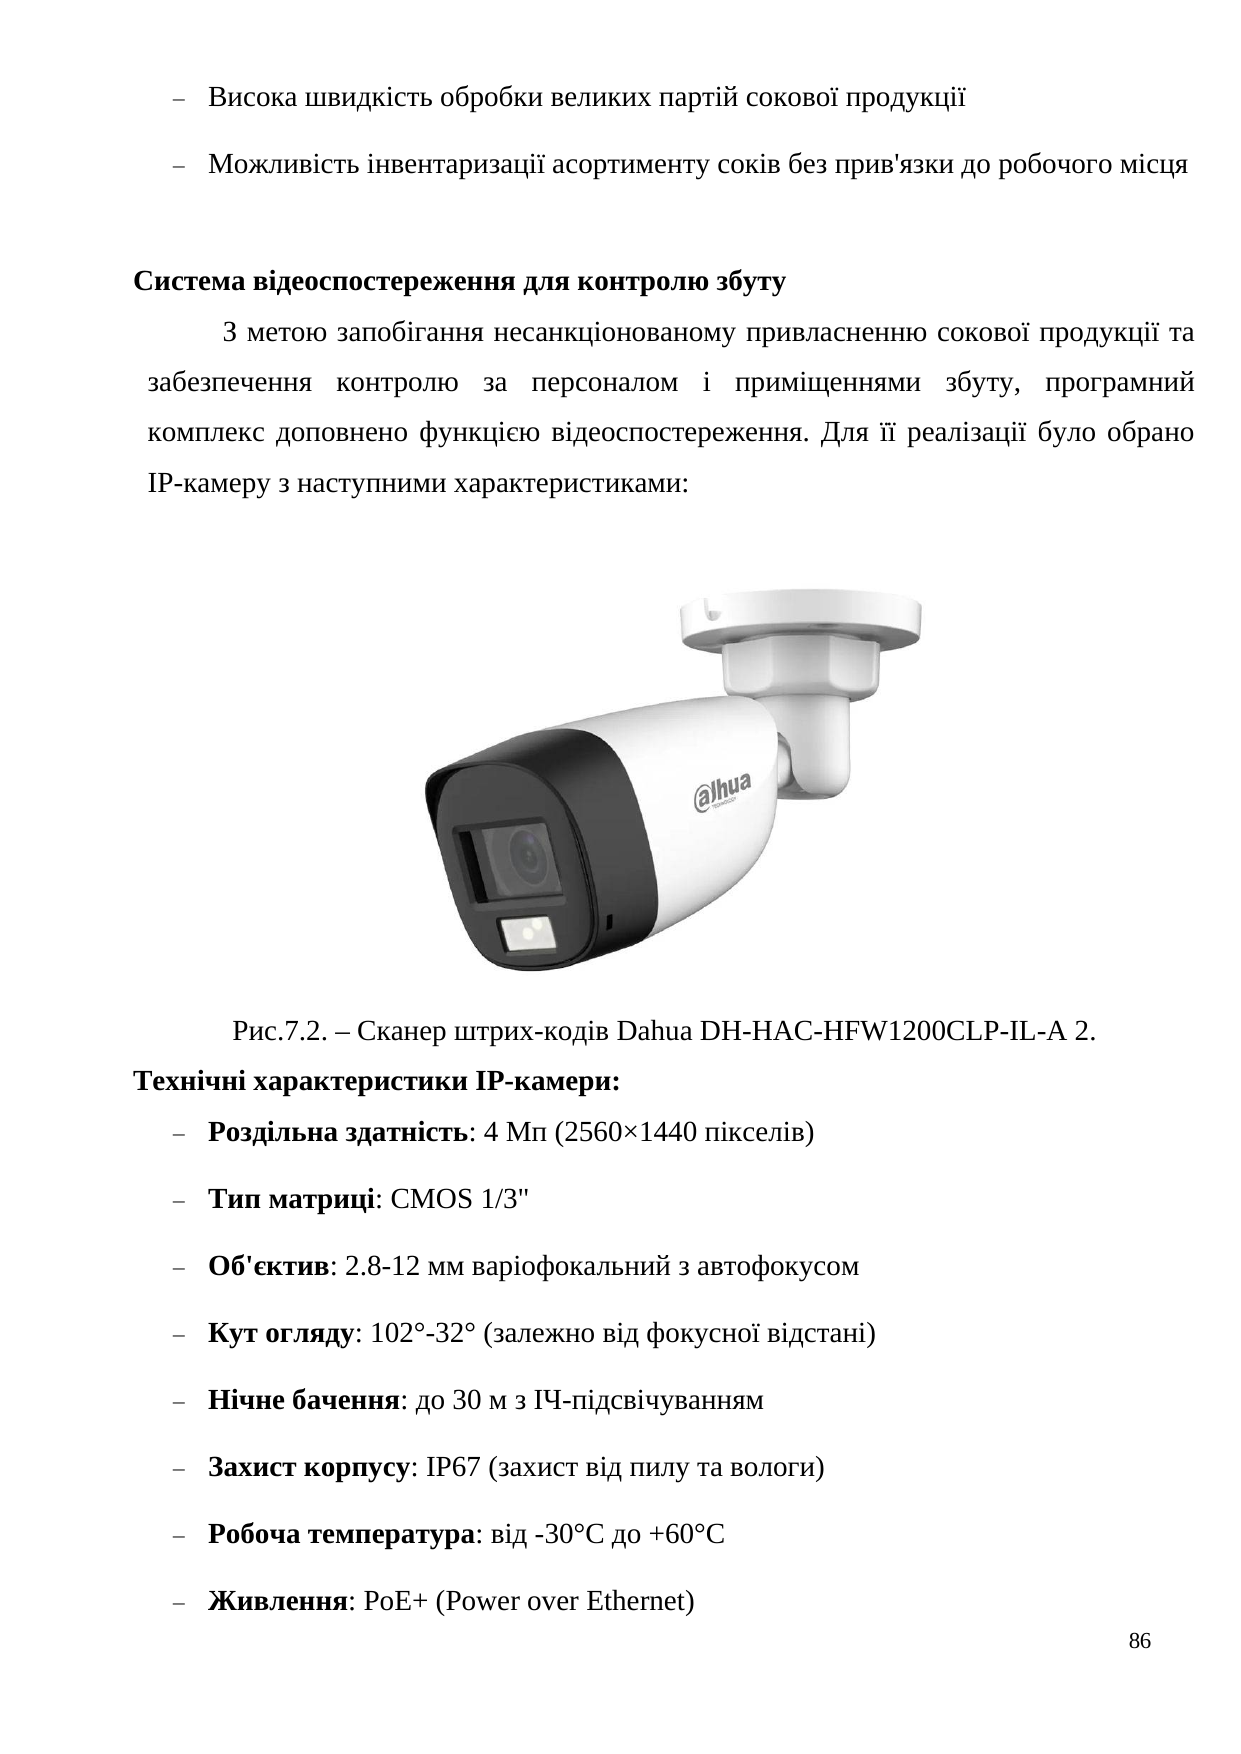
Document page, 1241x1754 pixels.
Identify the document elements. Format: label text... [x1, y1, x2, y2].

picture [371, 515, 958, 1001]
list Об'єктив: 2.8-12 мм варіофокальний з автофокусом [170, 1248, 1196, 1281]
list Тип матриці: CMOS 1/3" [170, 1181, 1196, 1214]
list Висока швидкість обробки великих партій сокової продукції [170, 79, 1196, 113]
list Захист корпусу: IP67 (захист від пилу та вологи) [170, 1449, 1196, 1482]
text Технічні характеристики IP-камери: [133, 1063, 1196, 1097]
list Кут огляду: 102°-32° (залежно від фокусної відстані) [170, 1315, 1196, 1348]
text Рис.7.2. – Сканер штрих-кодів Dahua DH-HAC-HFW1200CLP-IL-A 2. [133, 1013, 1196, 1047]
text Система відеоспостереження для контролю збуту [133, 263, 1196, 297]
list Нічне бачення: до 30 м з ІЧ-підсвічуванням [170, 1382, 1196, 1415]
text З метою запобігання несанкціонованому привласненню сокової продукції та забезпечення контролю за персоналом і приміщеннями збуту, програмний комплекс доповнено функцією відеоспостереження. Для її реалізації було обрано IP-камеру з наступними характеристиками: [147, 314, 1196, 498]
list Живлення: PoE+ (Power over Ethernet) [170, 1583, 1196, 1616]
list Можливість інвентаризації асортименту соків без прив'язки до робочого місця [170, 146, 1196, 180]
list Роздільна здатність: 4 Мп (2560×1440 пікселів) [170, 1114, 1196, 1147]
list Робоча температура: від -30°C до +60°C [170, 1516, 1196, 1549]
